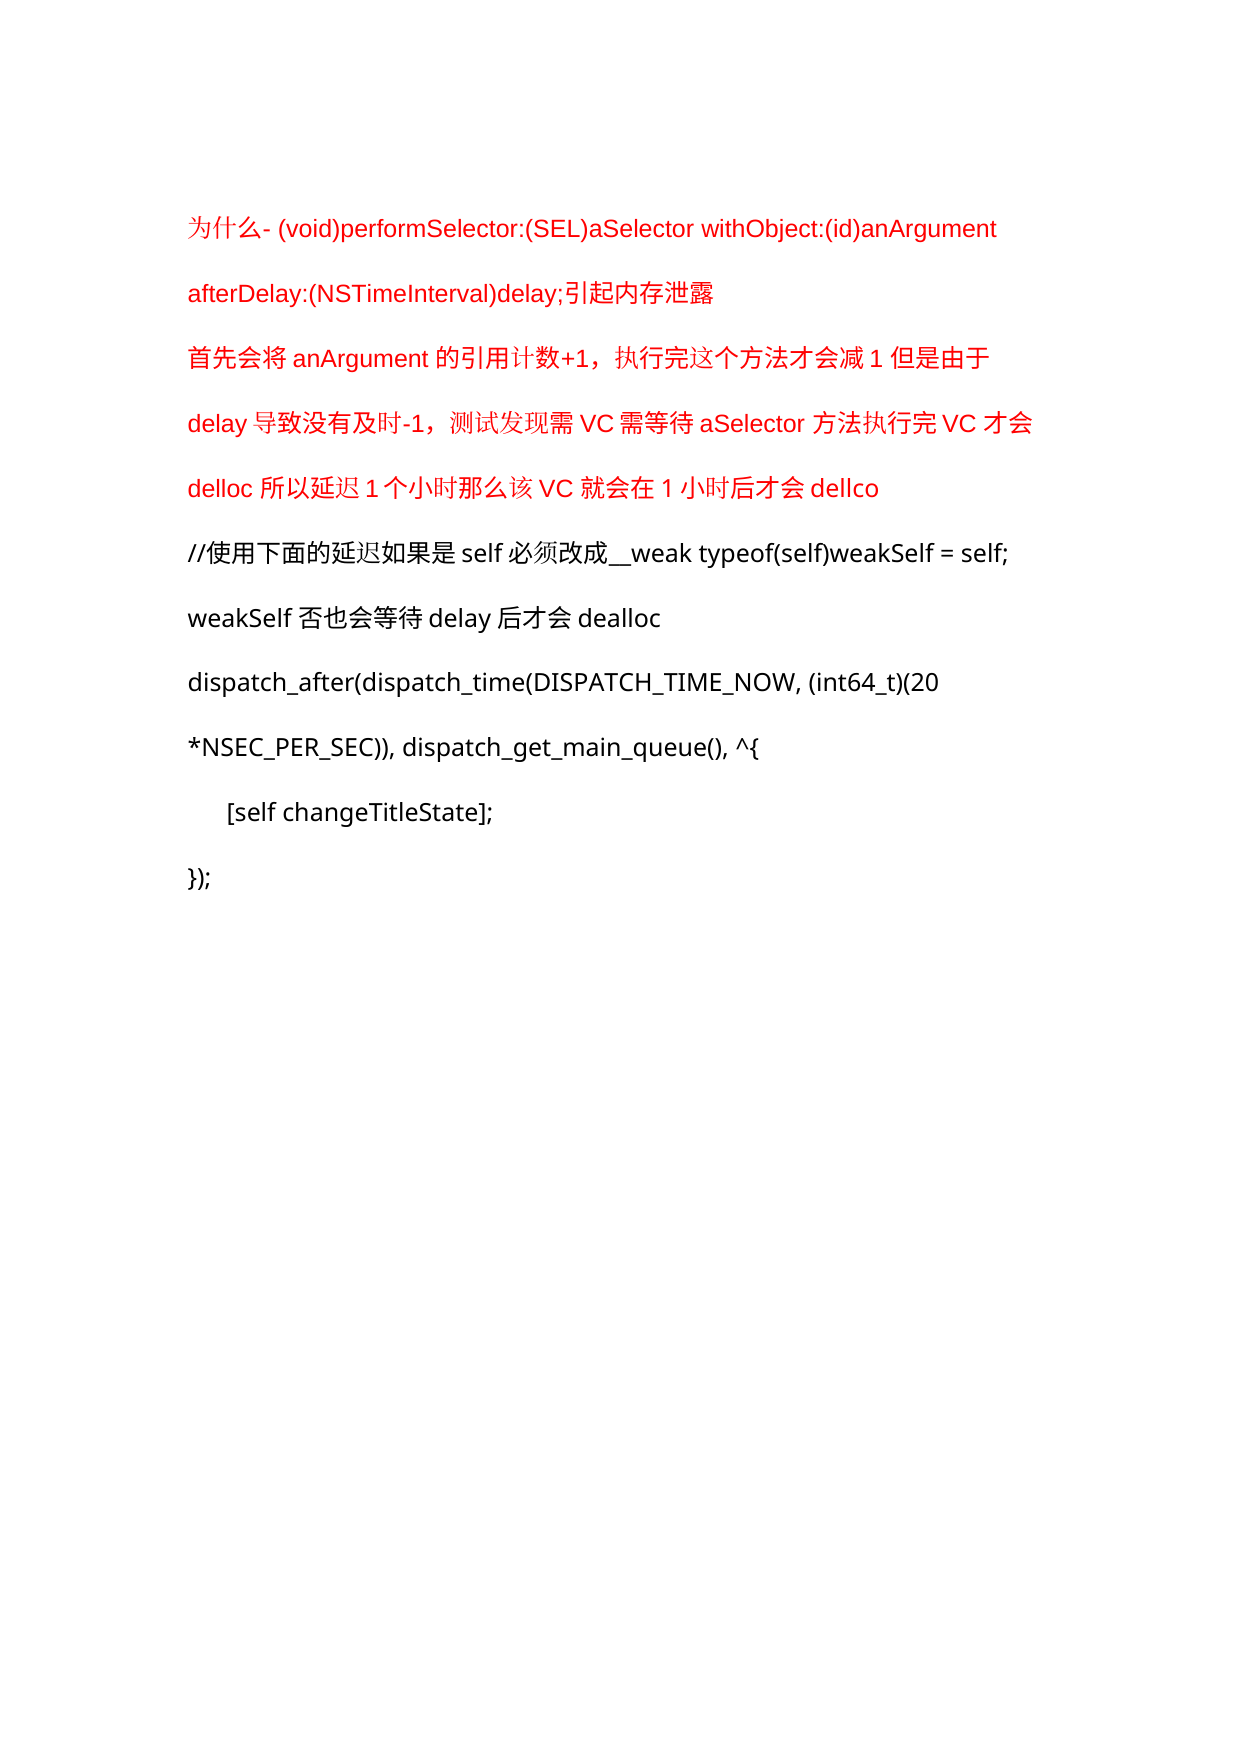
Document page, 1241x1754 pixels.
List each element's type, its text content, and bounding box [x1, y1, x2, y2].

text dispatch_after(dispatch_time(DISPATCH_TIME_NOW, (int64_t)(20 *NSEC_PER_SEC)), dispatch_get_main_queue(), ^{ [187, 649, 1053, 779]
text 首先会将anArgument 的引用计数+1，执行完这个方法才会减1 但是由于delay导致没有及时-1，测试发现需VC需等待aSelector 方法执行完VC 才会delloc 所以延迟1个小时那么该VC 就会在1小时后才会dellco [187, 324, 1053, 519]
text [self changeTitleState]; [187, 779, 1053, 844]
text }); [187, 844, 1053, 909]
text 为什么- (void)performSelector:(SEL)aSelector withObject:(id)anArgument afterDelay:(NSTimeInterval)delay;引起内存泄露 [187, 194, 1053, 324]
text //使用下面的延迟如果是self 必须改成__weak typeof(self)weakSelf = self; weakSelf 否也会等待delay 后才会dealloc [187, 519, 1053, 649]
